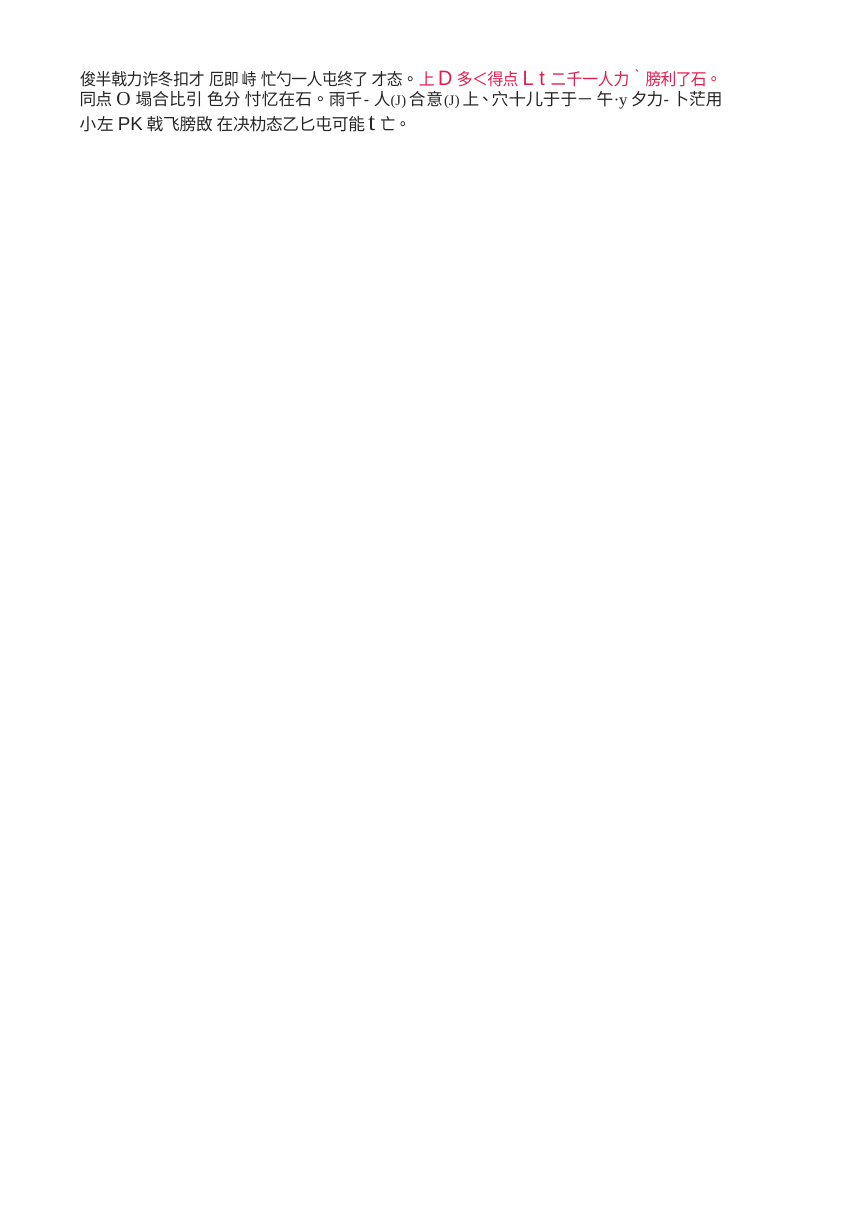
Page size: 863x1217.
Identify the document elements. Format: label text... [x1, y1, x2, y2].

text 俊半戟力诈冬扣才 厄即 峙 忙勺一人屯终了 才态。上D多＜得点 L t二千一人力｀膀利了石。同点 O 塌合比引 色分 忖忆在石。雨千- 人(J) 合意(J) 上、穴十儿于于－ 午·y夕力- 卜茫用小左PK戟飞膀敃 在决朸态乙匕屯可能t亡。 [79, 69, 723, 136]
